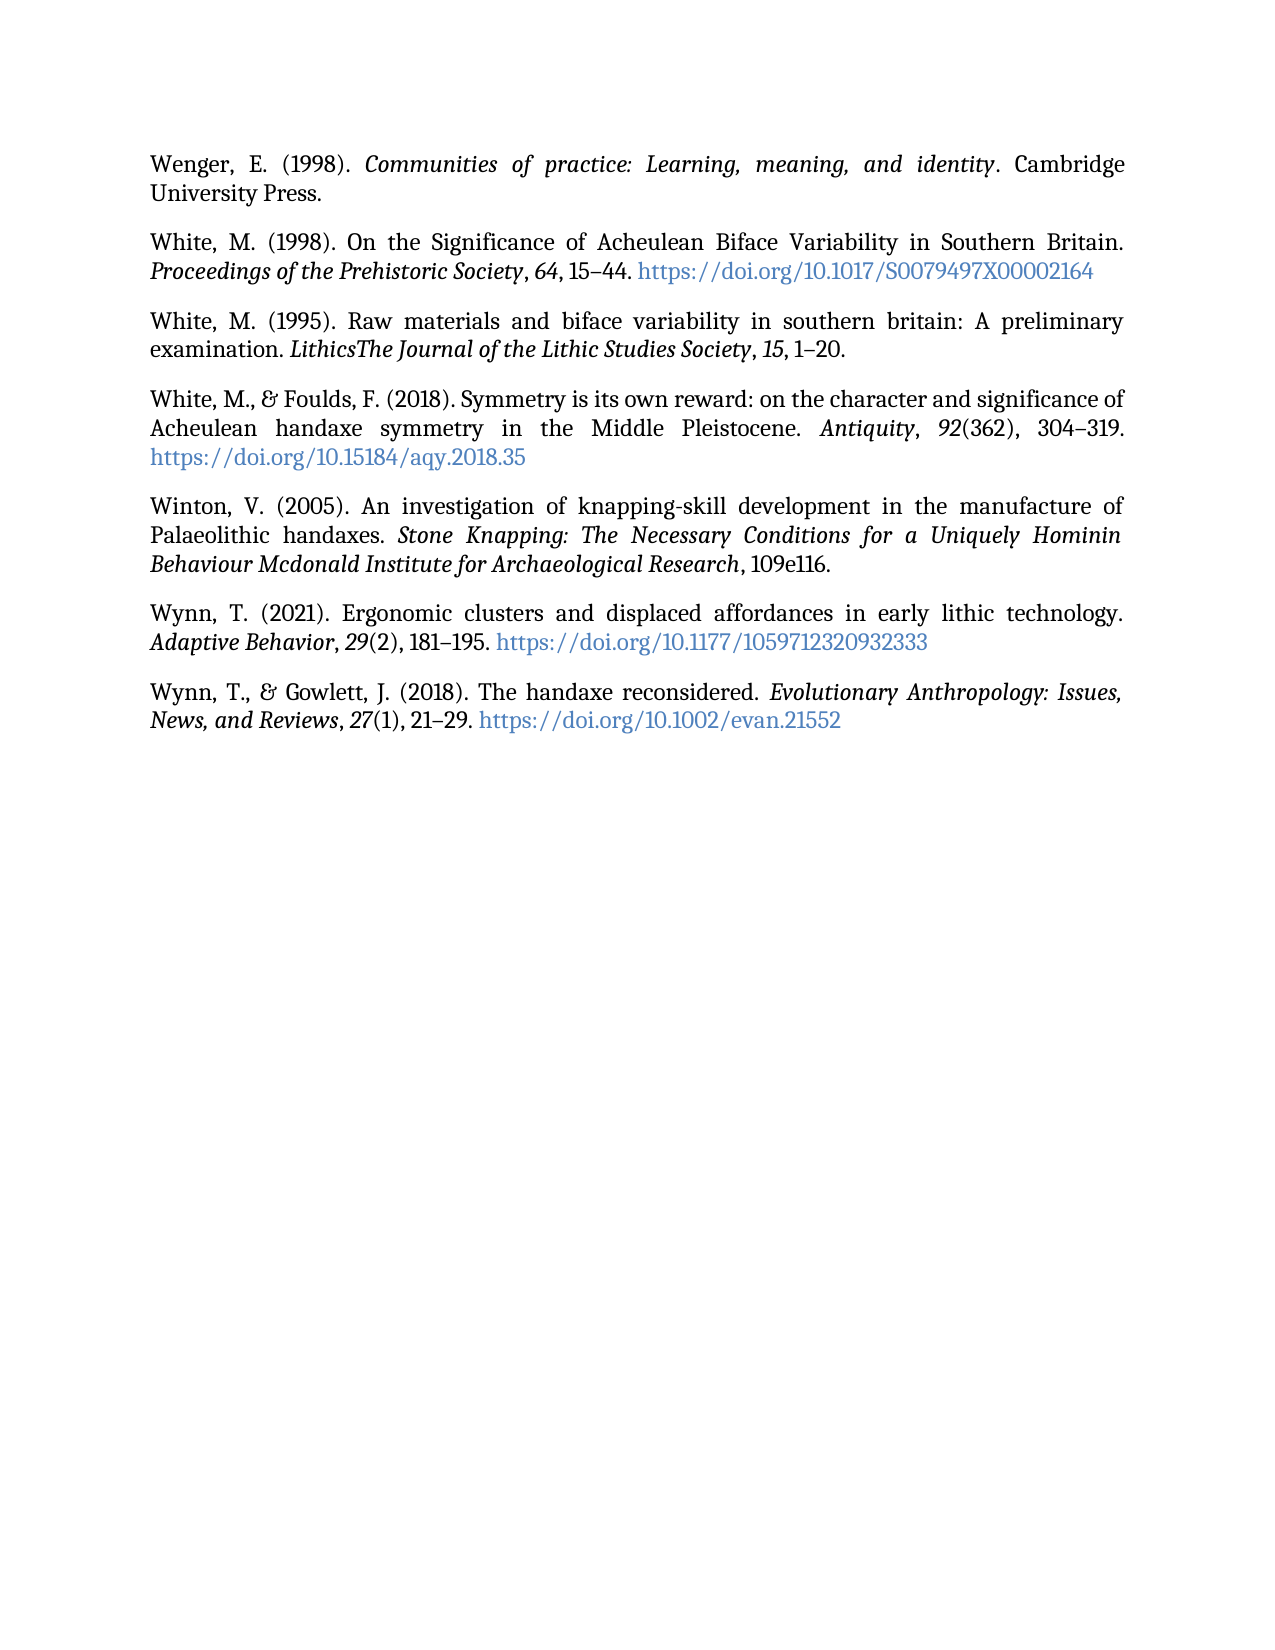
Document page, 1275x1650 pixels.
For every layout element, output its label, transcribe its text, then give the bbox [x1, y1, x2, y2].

text Wynn, T. (2021). Ergonomic clusters and displaced affordances in early lithic technology. Adaptive Behavior, 29(2), 181–195. https://doi.org/10.1177/1059712320932333 [150, 599, 1125, 657]
text Winton, V. (2005). An investigation of knapping-skill development in the manufacture of Palaeolithic handaxes. Stone Knapping: The Necessary Conditions for a Uniquely Hominin Behaviour Mcdonald Institute for Archaeological Research, 109e116. [150, 492, 1125, 578]
text Wenger, E. (1998). Communities of practice: Learning, meaning, and identity. Cambridge University Press. [150, 150, 1125, 207]
text White, M. (1998). On the Significance of Acheulean Biface Variability in Southern Britain. Proceedings of the Prehistoric Society, 64, 15–44. https://doi.org/10.1017/S0079497X00002164 [150, 228, 1125, 286]
text Wynn, T., & Gowlett, J. (2018). The handaxe reconsidered. Evolutionary Anthropology: Issues, News, and Reviews, 27(1), 21–29. https://doi.org/10.1002/evan.21552 [150, 677, 1125, 735]
text White, M. (1995). Raw materials and biface variability in southern britain: A preliminary examination. LithicsThe Journal of the Lithic Studies Society, 15, 1–20. [150, 307, 1125, 364]
text White, M., & Foulds, F. (2018). Symmetry is its own reward: on the character and significance of Acheulean handaxe symmetry in the Middle Pleistocene. Antiquity, 92(362), 304–319. https://doi.org/10.15184/aqy.2018.35 [150, 385, 1125, 471]
